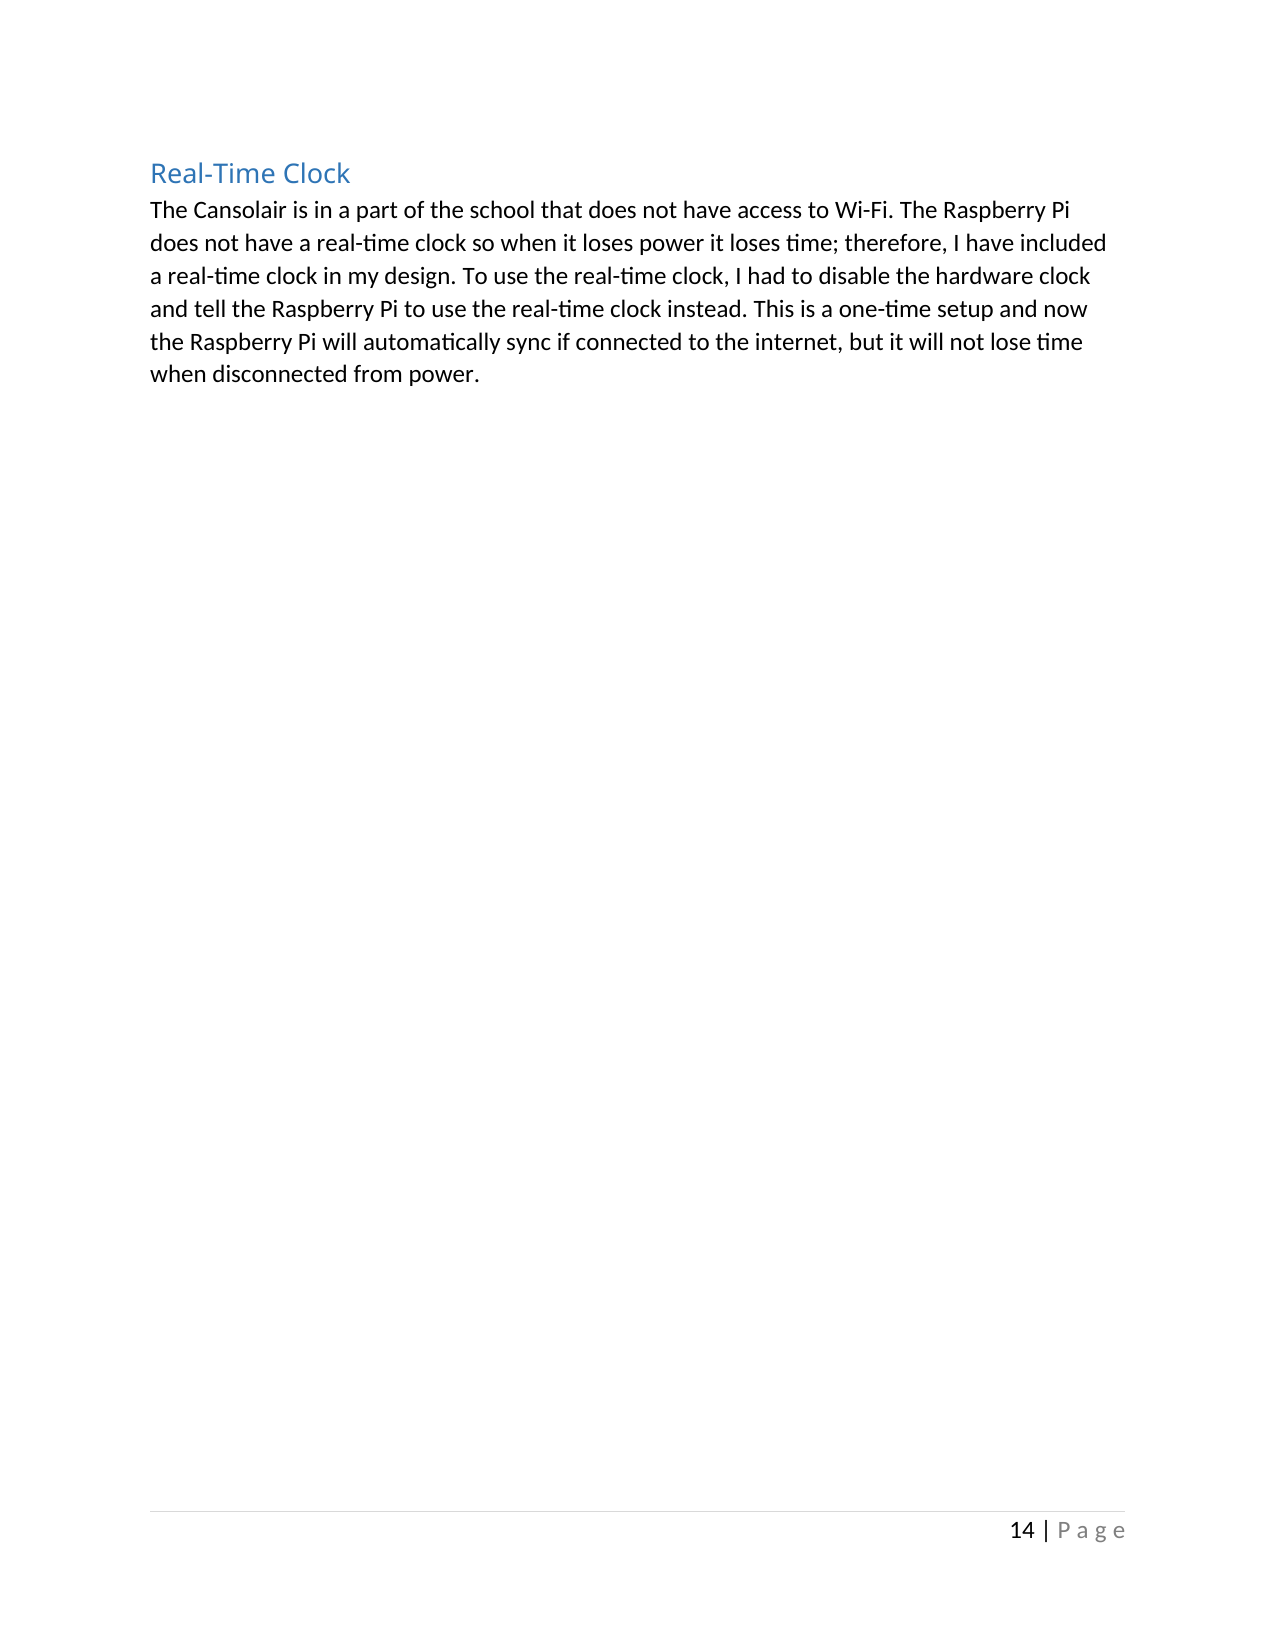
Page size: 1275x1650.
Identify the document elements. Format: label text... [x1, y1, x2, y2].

subtitle Real-Time Clock [150, 154, 1125, 191]
text The Cansolair is in a part of the school that does not have access to Wi-Fi. The Raspberry Pi does not have a real-time clock so when it loses power it loses time; therefore, I have included a real-time clock in my design. To use the real-time clock, I had to disable the hardware clock and tell the Raspberry Pi to use the real-time clock instead. This is a one-time setup and now the Raspberry Pi will automatically sync if connected to the internet, but it will not lose time when disconnected from power. [150, 194, 1125, 389]
